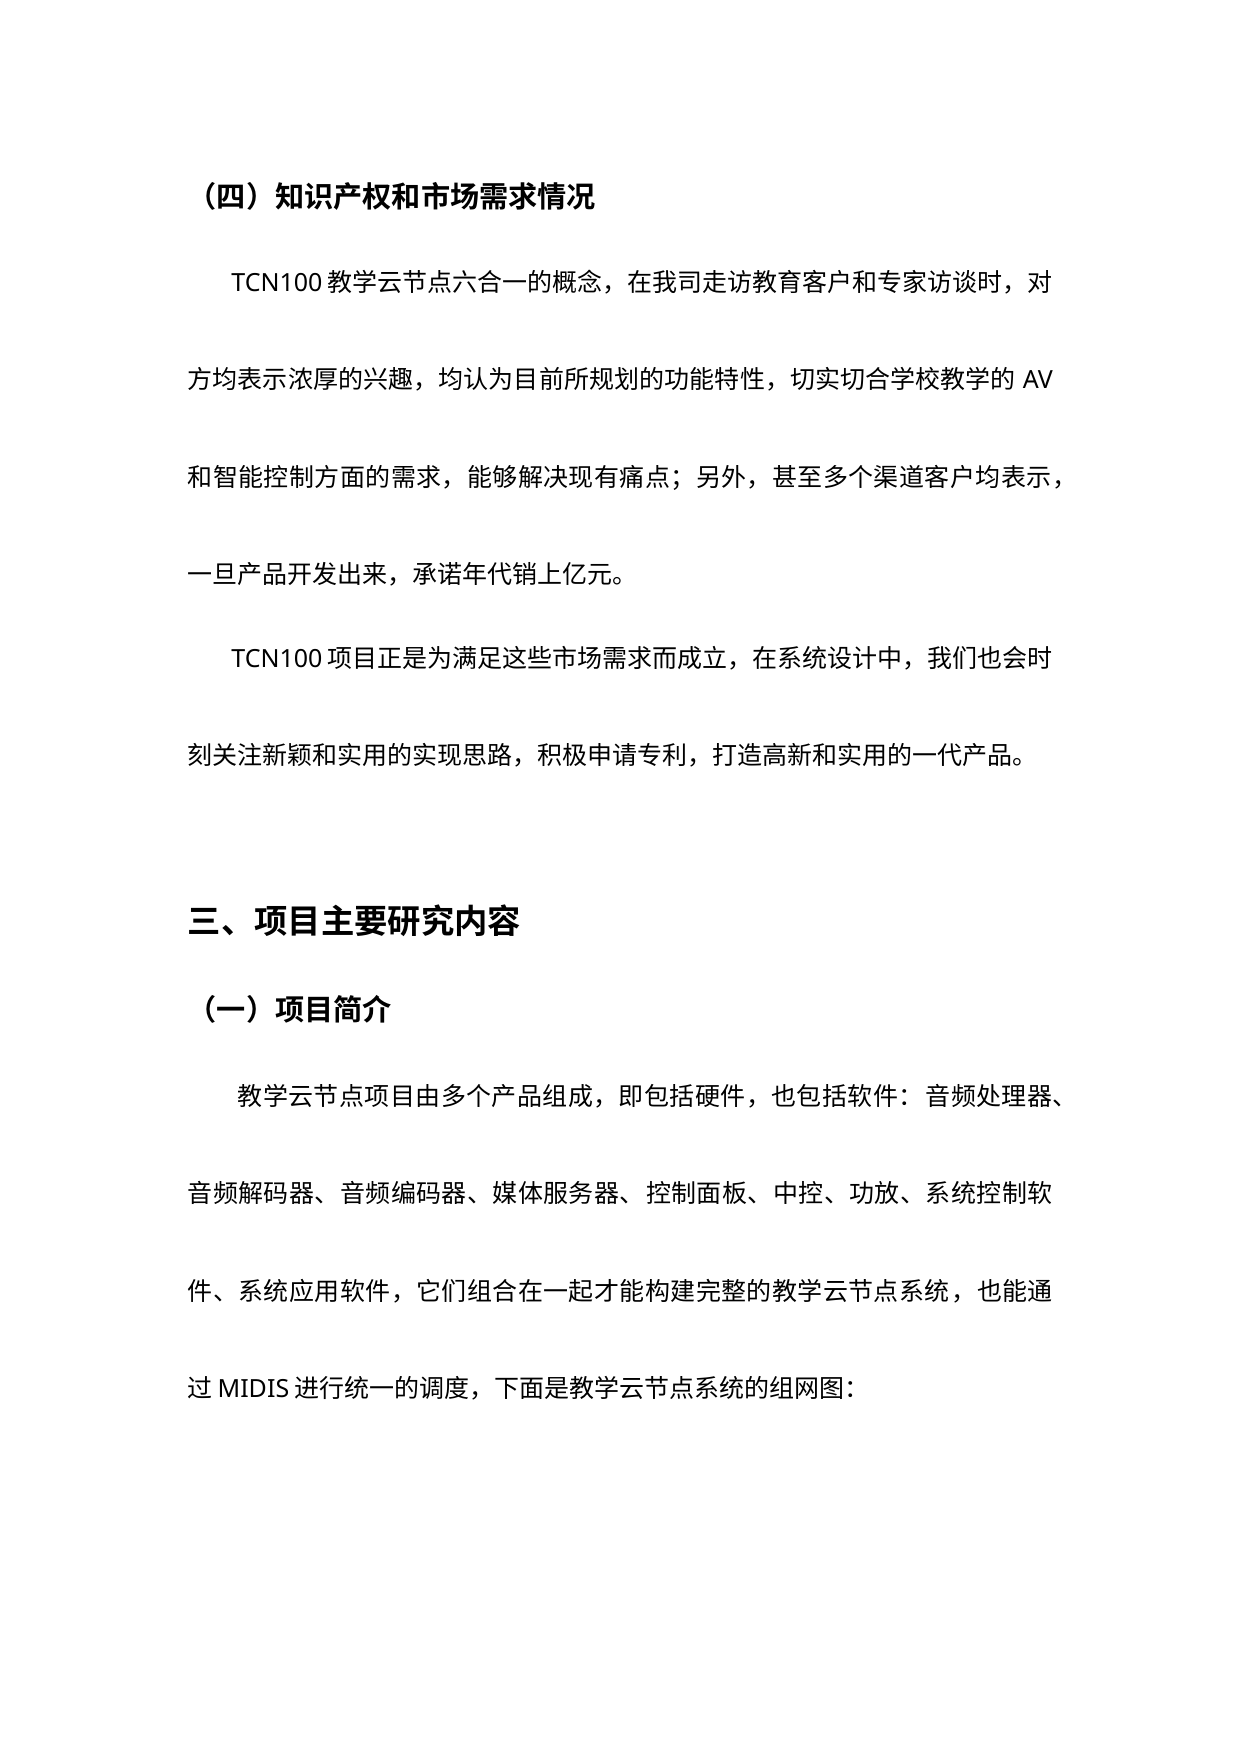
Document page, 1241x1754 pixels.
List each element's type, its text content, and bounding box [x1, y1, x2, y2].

subtitle （四）知识产权和市场需求情况 [187, 162, 1053, 227]
text 教学云节点项目由多个产品组成，即包括硬件，也包括软件：音频处理器、音频解码器、音频编码器、媒体服务器、控制面板、中控、功放、系统控制软件、系统应用软件，它们组合在一起才能构建完整的教学云节点系统，也能通过MIDIS进行统一的调度，下面是教学云节点系统的组网图： [187, 1062, 1053, 1419]
text TCN100项目正是为满足这些市场需求而成立，在系统设计中，我们也会时刻关注新颖和实用的实现思路，积极申请专利，打造高新和实用的一代产品。 [187, 624, 1053, 786]
text TCN100教学云节点六合一的概念，在我司走访教育客户和专家访谈时，对方均表示浓厚的兴趣，均认为目前所规划的功能特性，切实切合学校教学的AV和智能控制方面的需求，能够解决现有痛点；另外，甚至多个渠道客户均表示，一旦产品开发出来，承诺年代销上亿元。 [187, 248, 1053, 606]
subtitle 三、项目主要研究内容 [187, 886, 1053, 951]
subtitle （一）项目简介 [187, 975, 1053, 1040]
